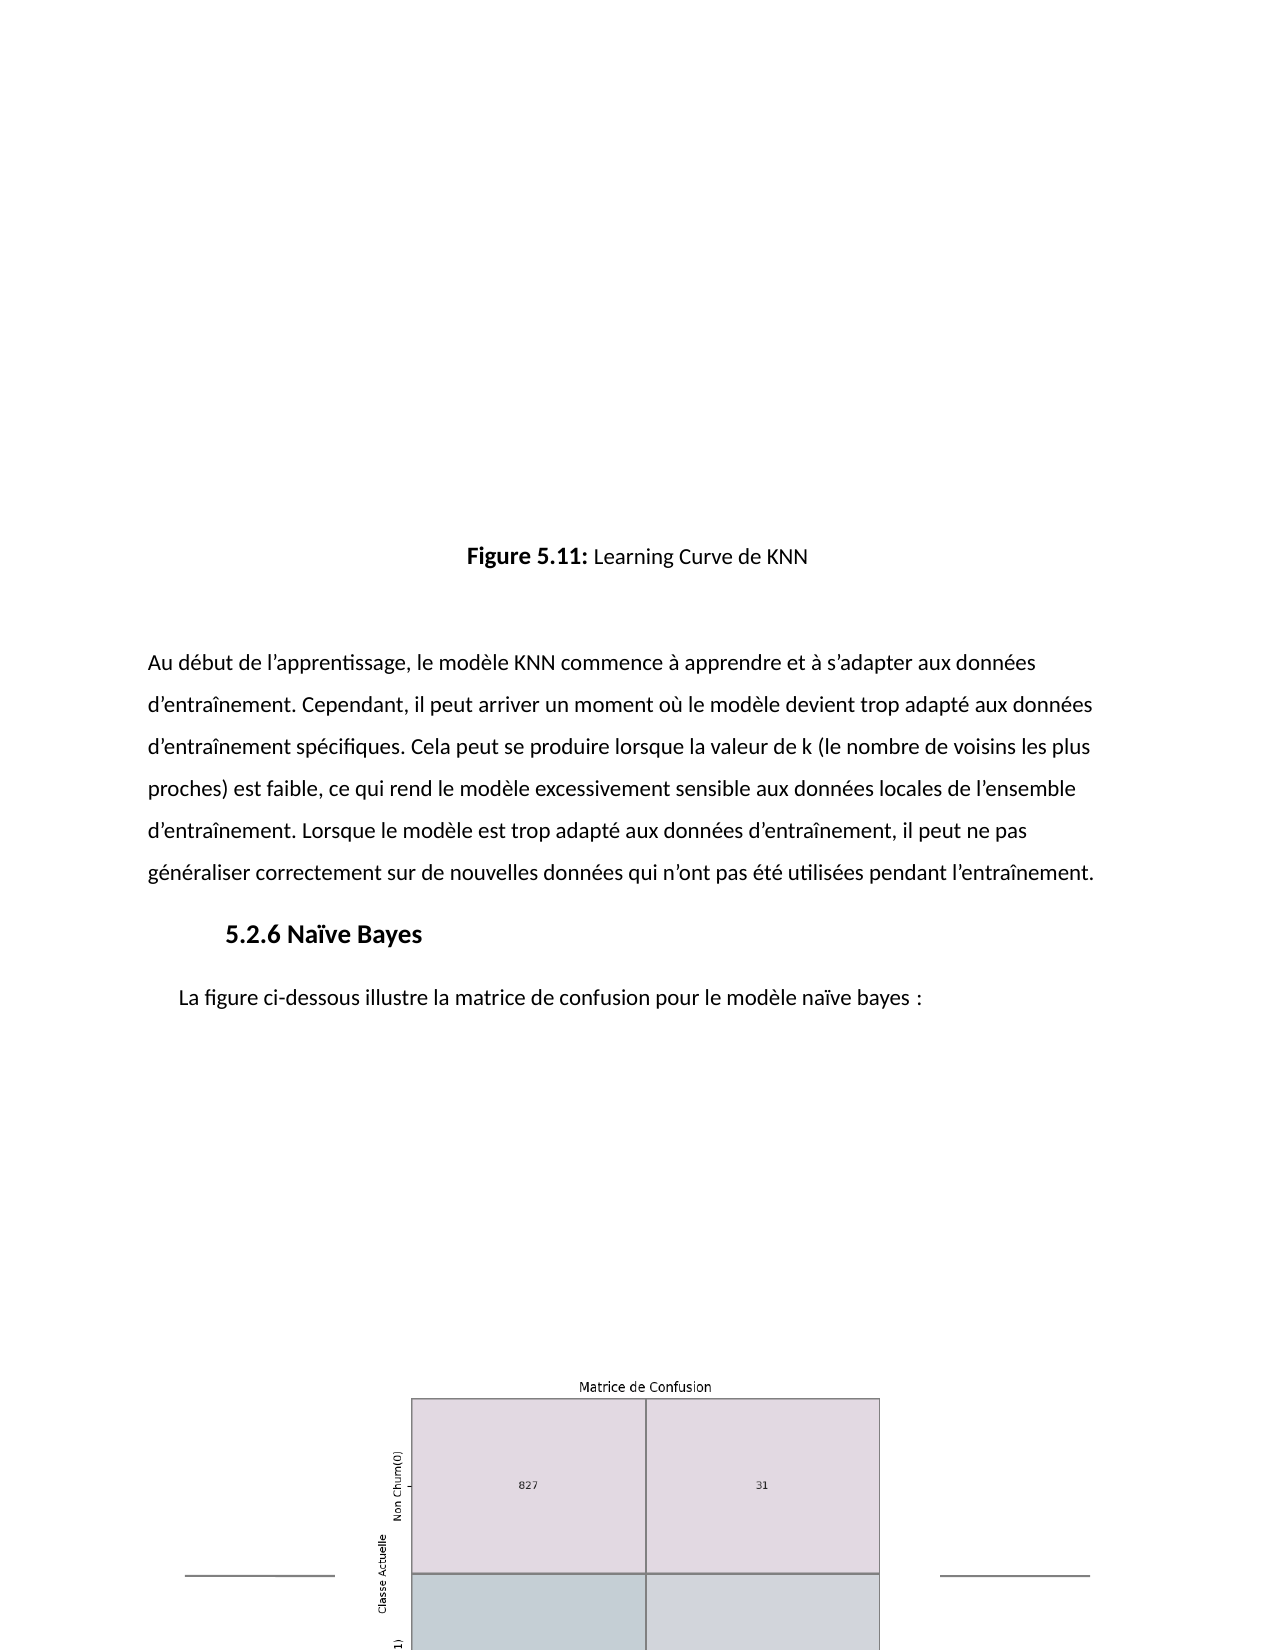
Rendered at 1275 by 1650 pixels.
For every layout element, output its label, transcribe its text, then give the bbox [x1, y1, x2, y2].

text La figure ci-dessous illustre la matrice de confusion pour le modèle naïve bayes : [148, 983, 1127, 1011]
text 5.2.6 Naïve Bayes [148, 917, 1127, 950]
picture [335, 1343, 940, 1650]
text Au début de l’apprentissage, le modèle KNN commence à apprendre et à s’adapter aux données d’entraînement. Cependant, il peut arriver un moment où le modèle devient trop adapté aux données d’entraînement spécifiques. Cela peut se produire lorsque la valeur de k (le nombre de voisins les plus proches) est faible, ce qui rend le modèle excessivement sensible aux données locales de l’ensemble d’entraînement. Lorsque le modèle est trop adapté aux données d’entraînement, il peut ne pas généraliser correctement sur de nouvelles données qui n’ont pas été utilisées pendant l’entraînement. [148, 648, 1127, 886]
text Figure 5.11: Learning Curve de KNN [148, 540, 1127, 571]
